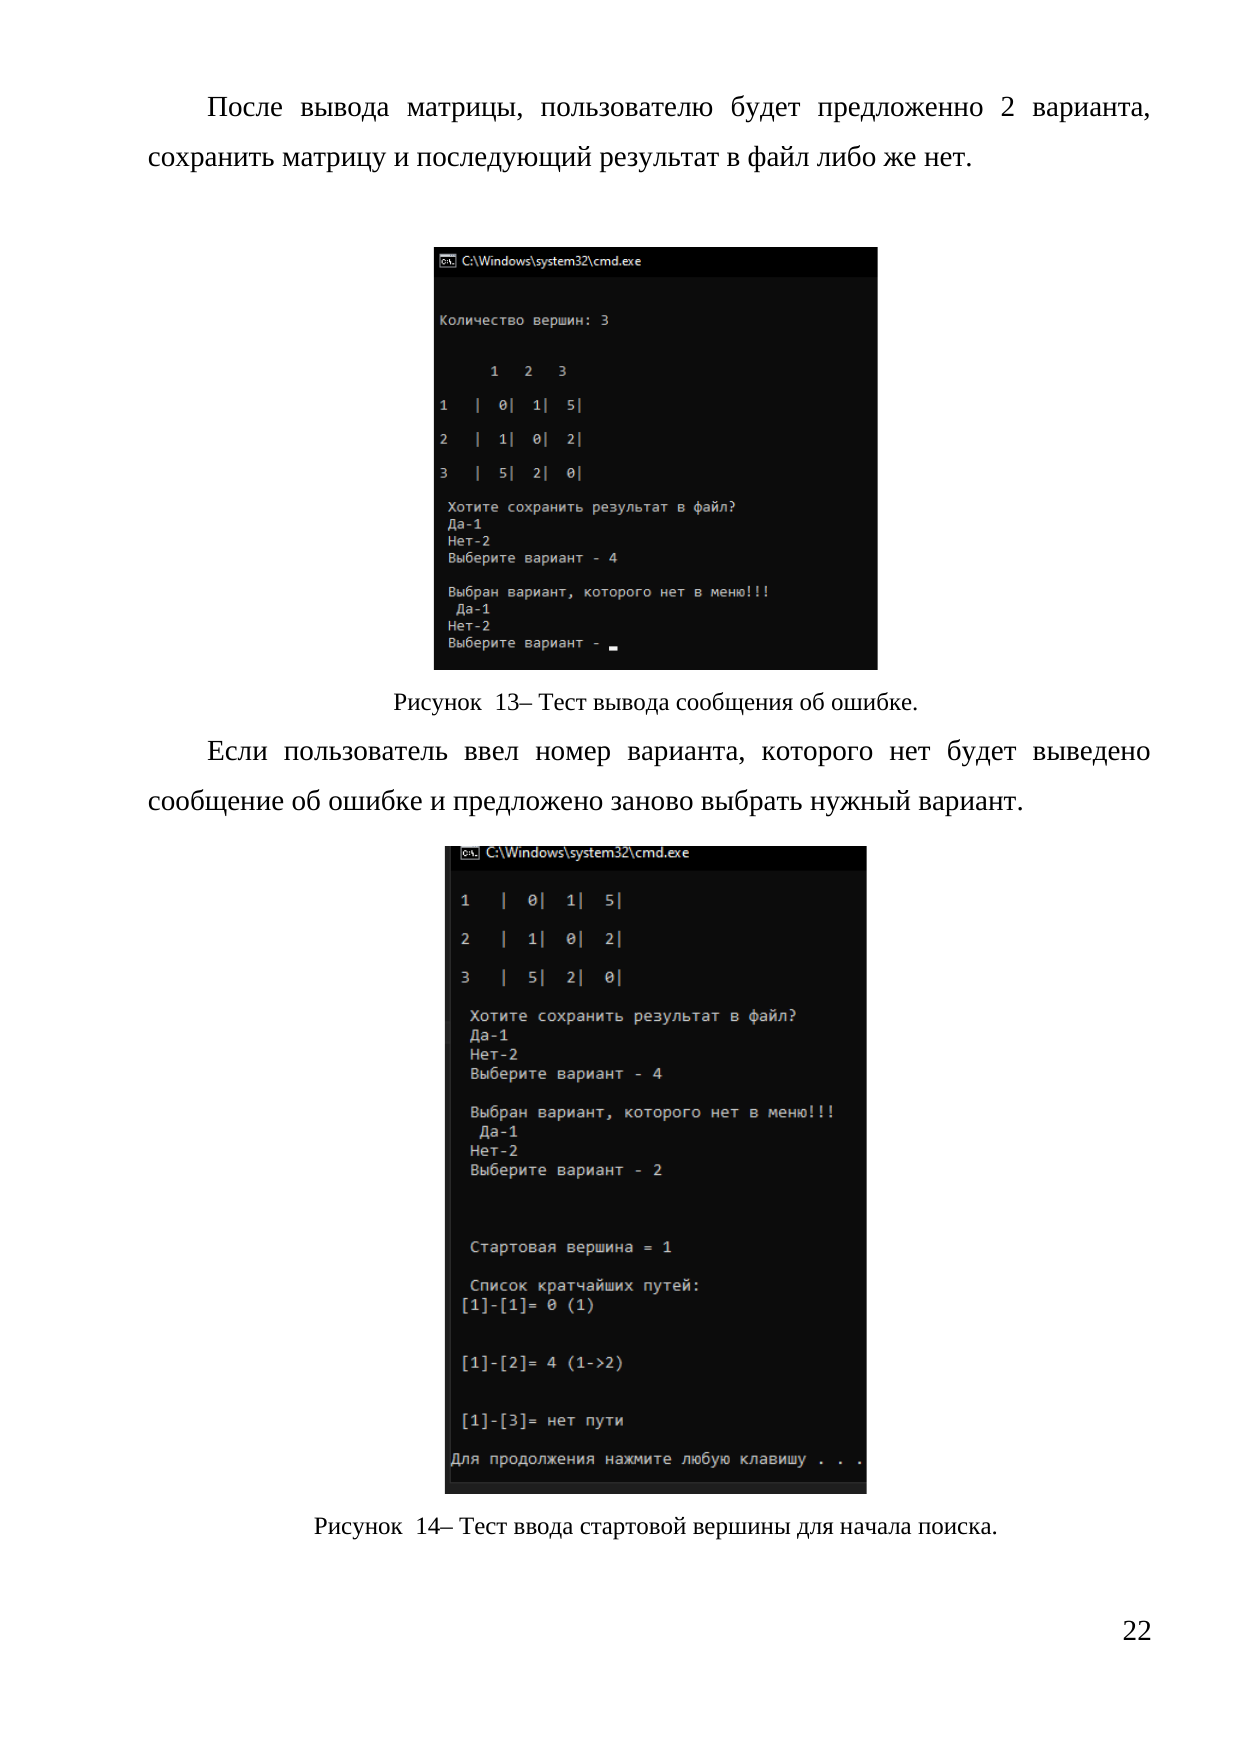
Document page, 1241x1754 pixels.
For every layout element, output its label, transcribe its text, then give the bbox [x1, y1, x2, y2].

text Рисунок 13– Тест вывода сообщения об ошибке. [160, 687, 1152, 716]
text Если пользователь ввел номер варианта, которого нет будет выведено сообщение об ошибке и предложено заново выбрать нужный вариант. [148, 733, 1152, 817]
picture [433, 247, 878, 670]
text Рисунок 14– Тест ввода стартовой вершины для начала поиска. [160, 1511, 1152, 1539]
picture [444, 846, 867, 1494]
text После вывода матрицы, пользователю будет предложенно 2 варианта, сохранить матрицу и последующий результат в файл либо же нет. [148, 89, 1152, 172]
